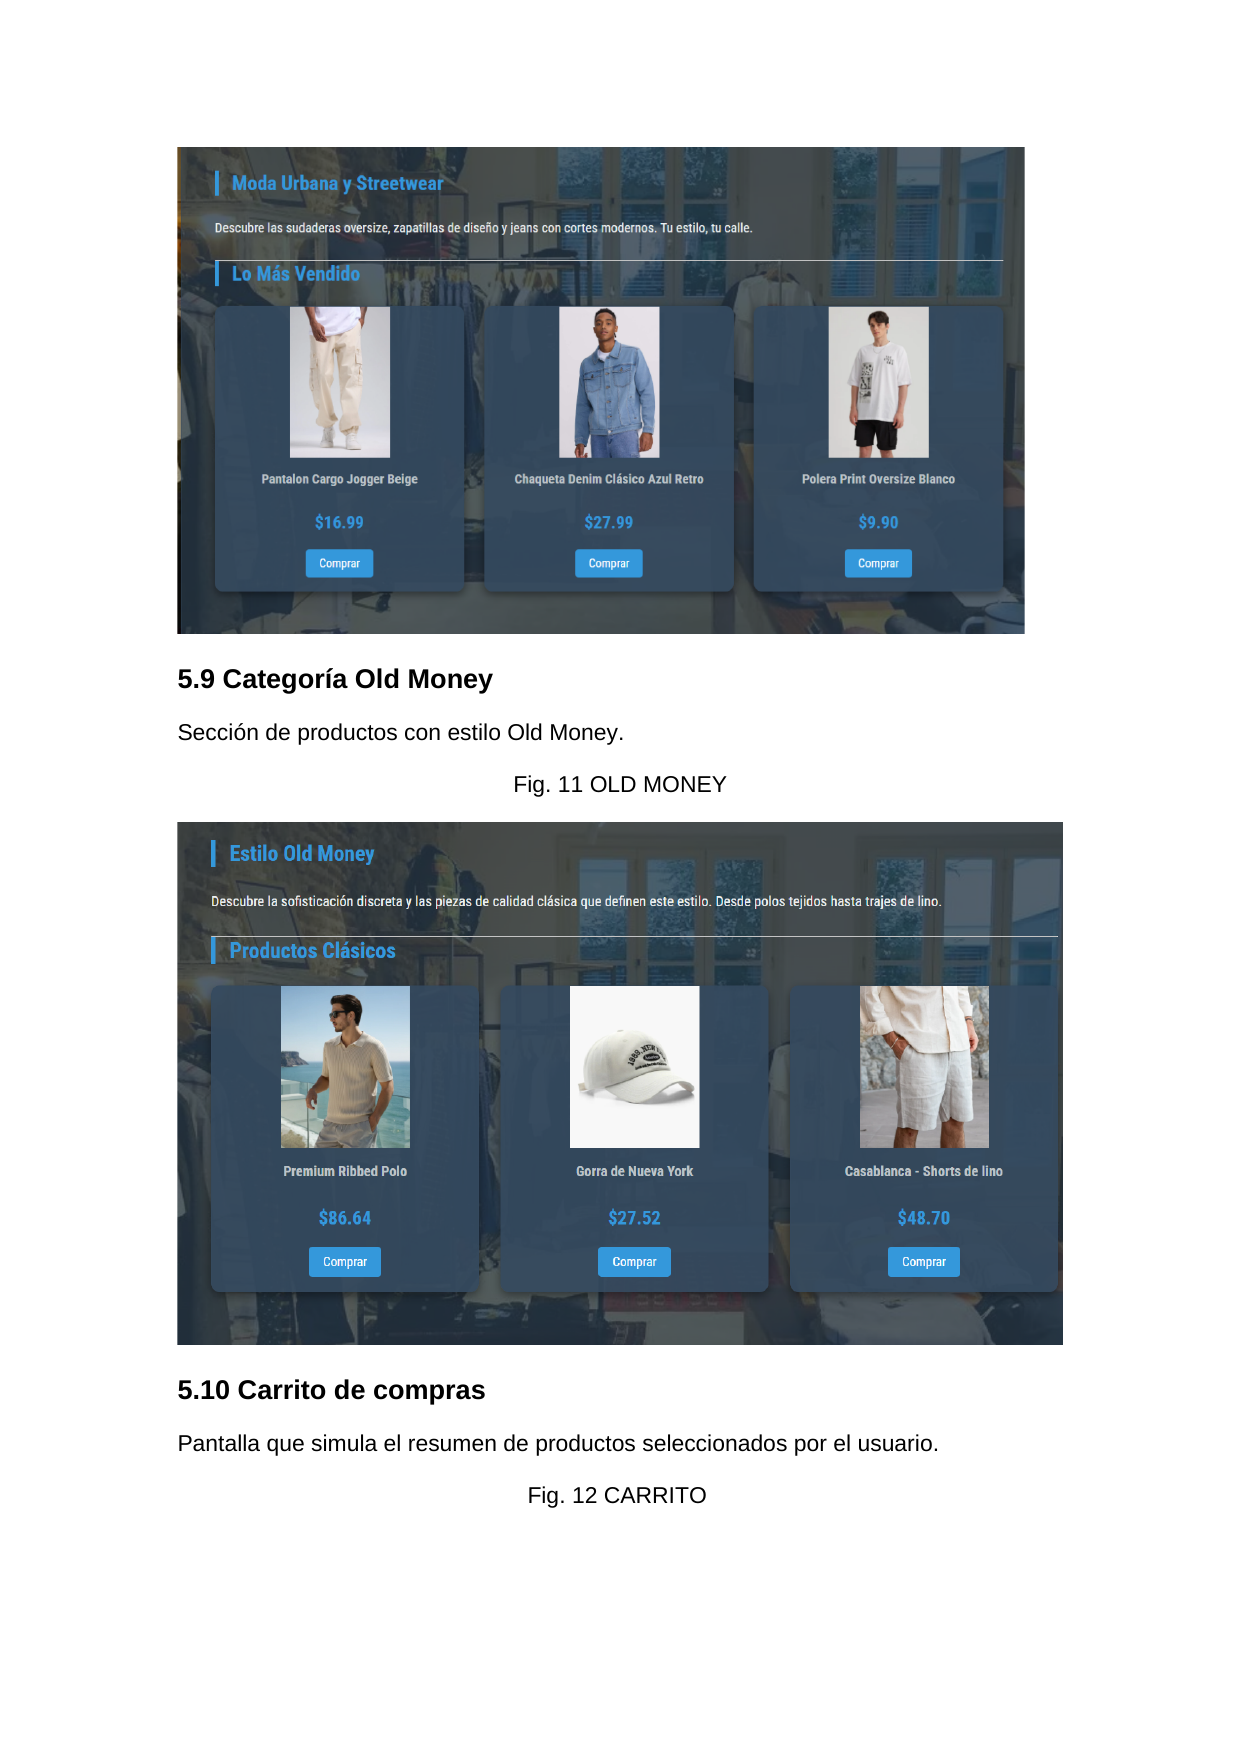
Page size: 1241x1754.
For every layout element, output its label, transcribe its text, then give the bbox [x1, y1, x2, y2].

text Sección de productos con estilo Old Money. [177, 719, 1063, 746]
text 5.10 Carrito de compras [177, 1374, 1063, 1405]
text Fig. 11 OLD MONEY [177, 771, 1063, 797]
text Pantalla que simula el resumen de productos seleccionados por el usuario. [177, 1430, 1063, 1457]
picture [177, 147, 1025, 634]
picture [177, 822, 1063, 1345]
text 5.9 Categoría Old Money [177, 663, 1063, 694]
text Fig. 12 CARRITO [177, 1482, 1063, 1508]
